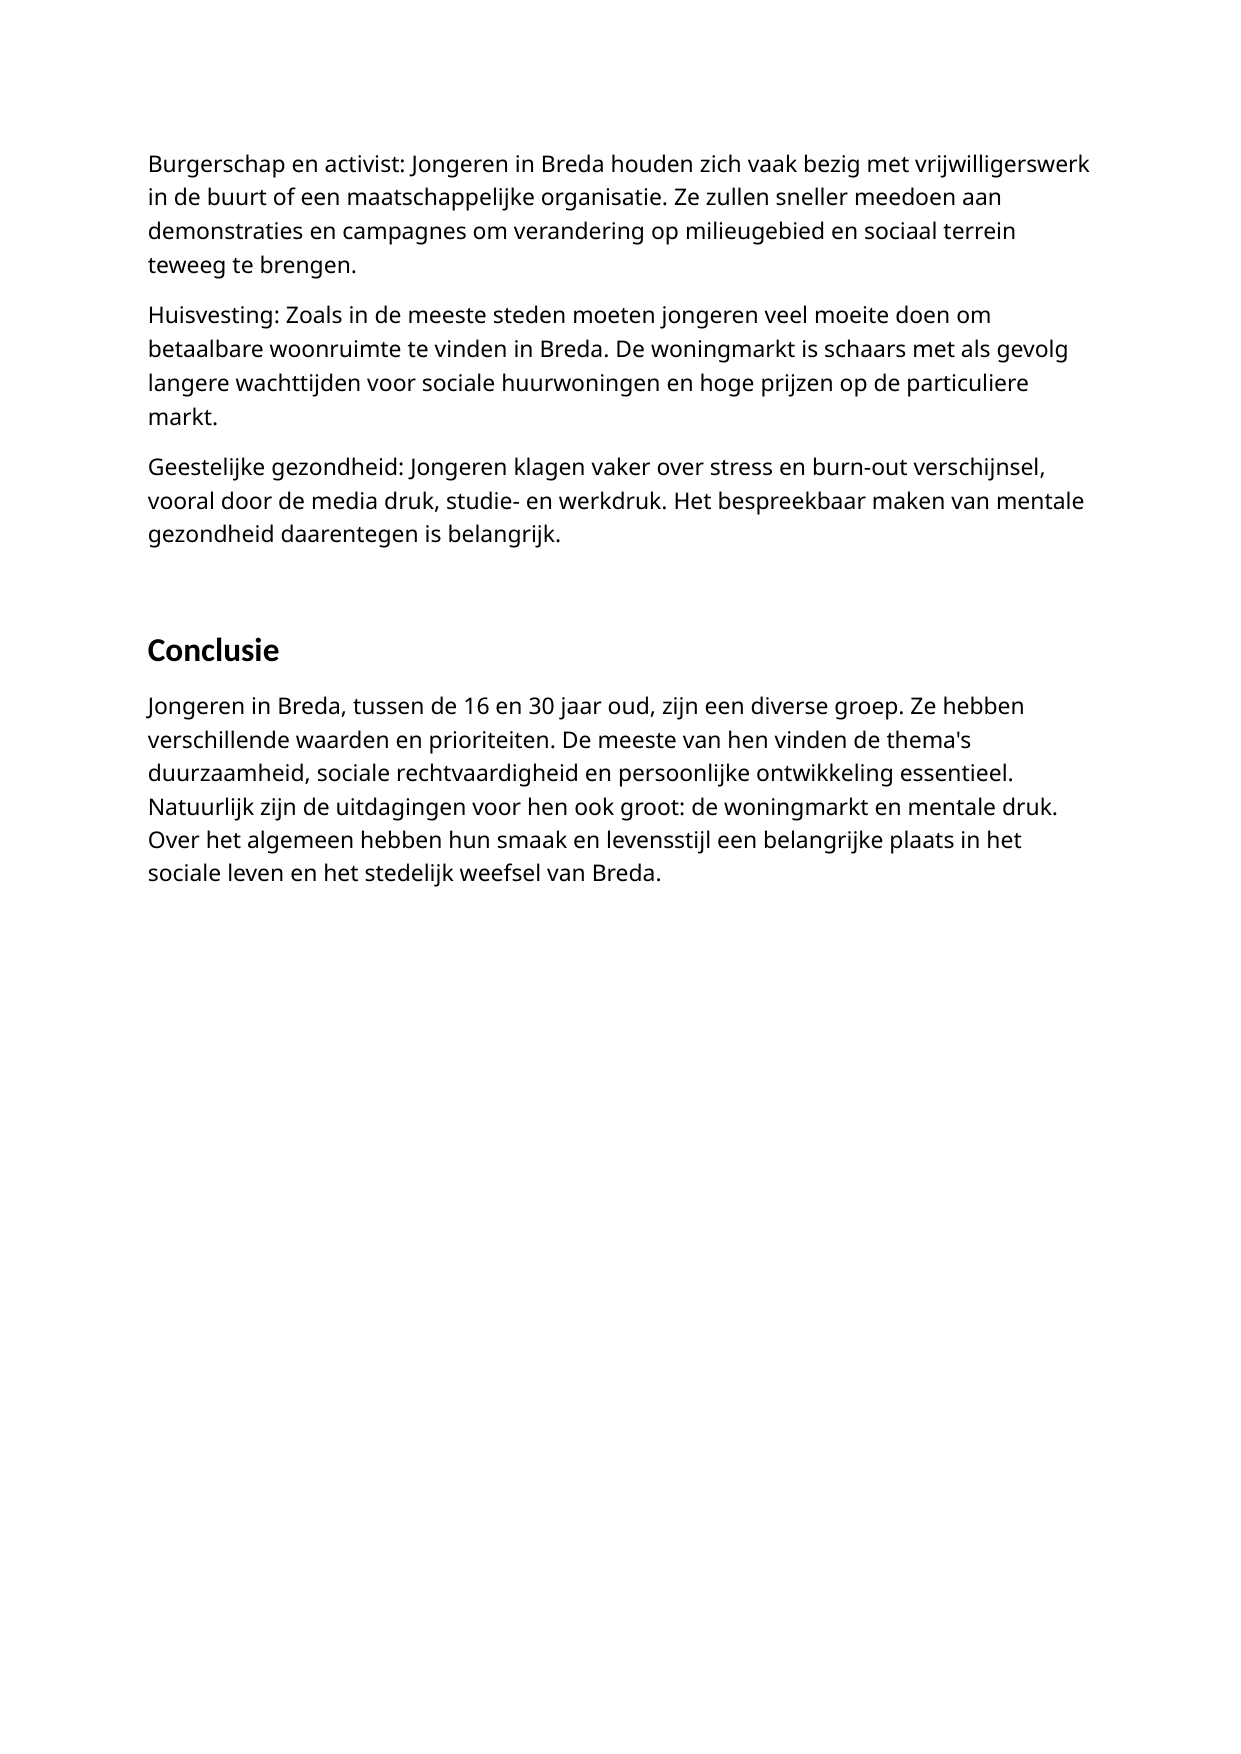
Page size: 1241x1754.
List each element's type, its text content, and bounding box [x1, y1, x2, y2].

text Jongeren in Breda, tussen de 16 en 30 jaar oud, zijn een diverse groep. Ze hebben verschillende waarden en prioriteiten. De meeste van hen vinden de thema's duurzaamheid, sociale rechtvaardigheid en persoonlijke ontwikkeling essentieel. Natuurlijk zijn de uitdagingen voor hen ook groot: de woningmarkt en mentale druk. Over het algemeen hebben hun smaak en levensstijl een belangrijke plaats in het sociale leven en het stedelijk weefsel van Breda. [148, 690, 1093, 888]
text Burgerschap en activist: Jongeren in Breda houden zich vaak bezig met vrijwilligerswerk in de buurt of een maatschappelijke organisatie. Ze zullen sneller meedoen aan demonstraties en campagnes om verandering op milieugebied en sociaal terrein teweeg te brengen. [148, 148, 1093, 280]
text Conclusie [148, 629, 1093, 670]
text Geestelijke gezondheid: Jongeren klagen vaker over stress en burn-out verschijnsel, vooral door de media druk, studie- en werkdruk. Het bespreekbaar maken van mentale gezondheid daarentegen is belangrijk. [148, 451, 1093, 550]
text Huisvesting: Zoals in de meeste steden moeten jongeren veel moeite doen om betaalbare woonruimte te vinden in Breda. De woningmarkt is schaars met als gevolg langere wachttijden voor sociale huurwoningen en hoge prijzen op de particuliere markt. [148, 299, 1093, 432]
